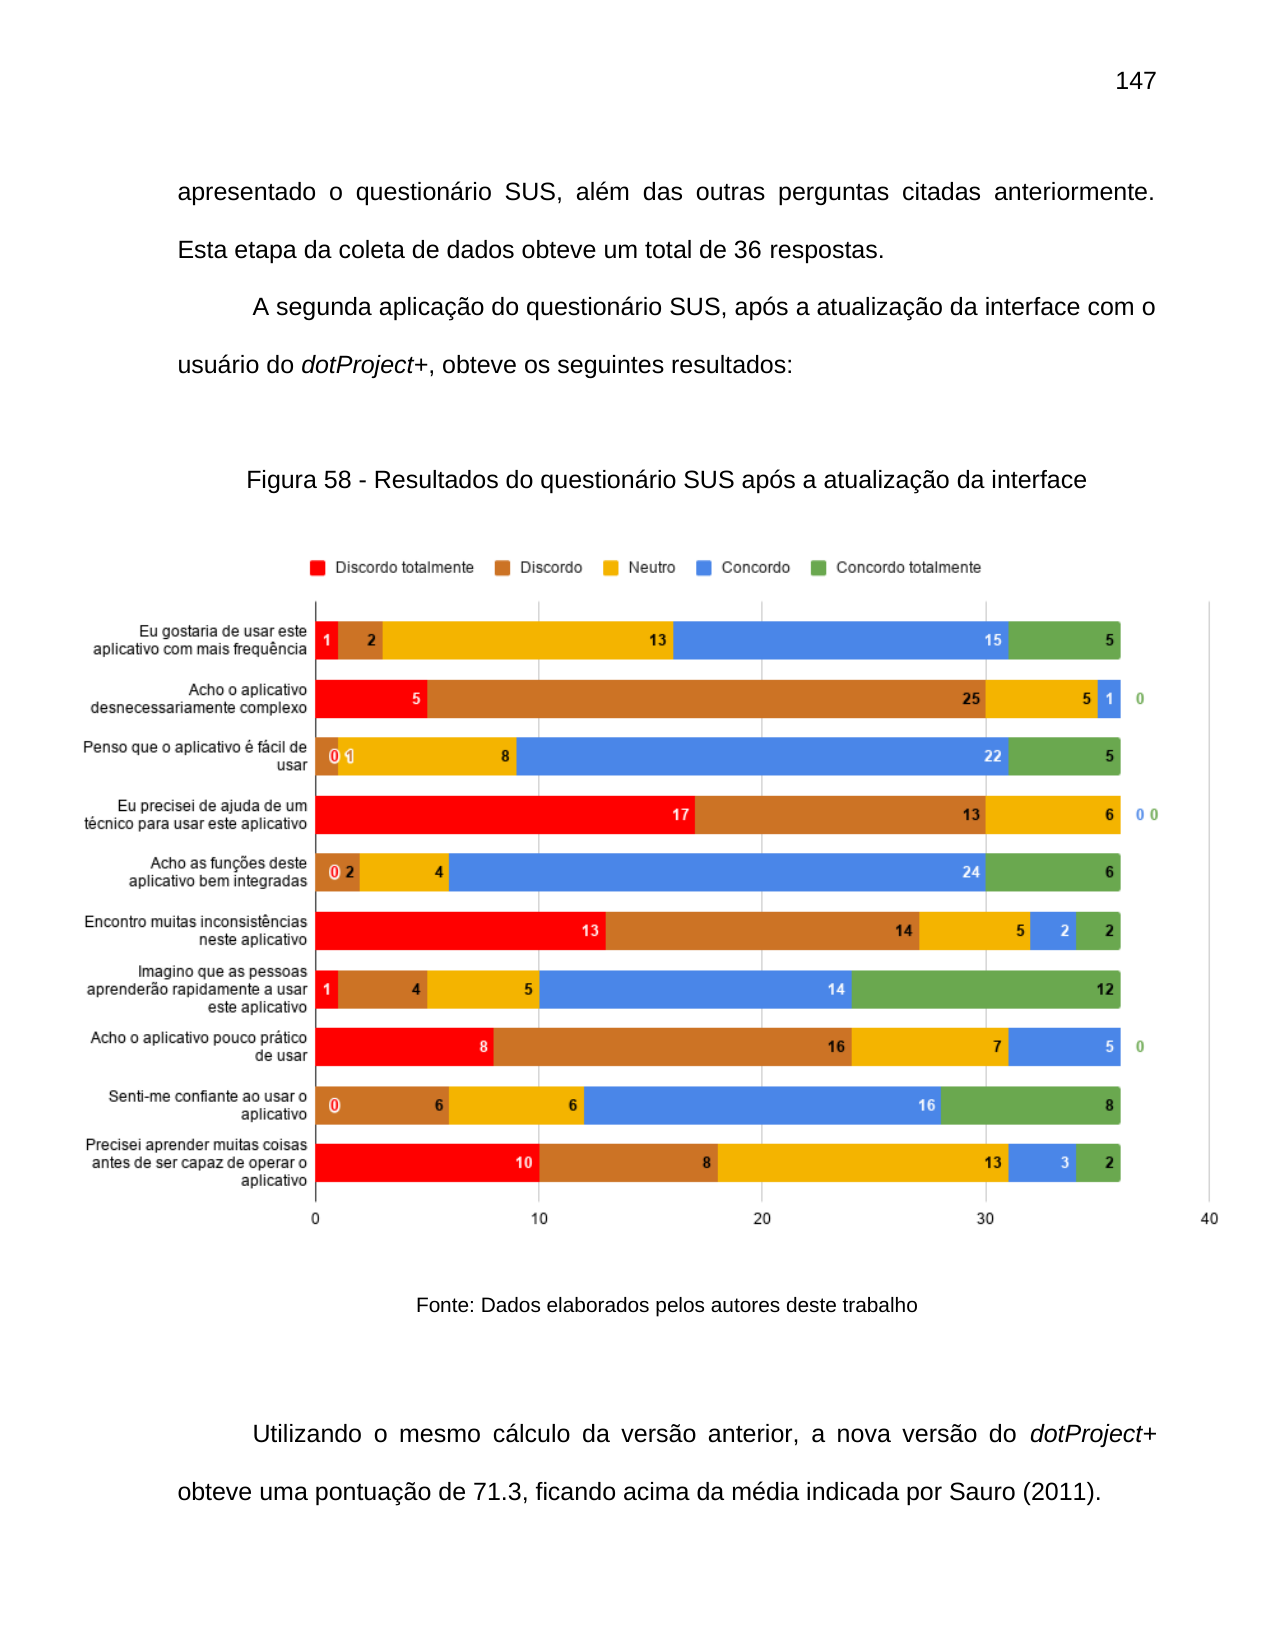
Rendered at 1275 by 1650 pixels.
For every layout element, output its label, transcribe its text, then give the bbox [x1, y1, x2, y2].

text Figura 58 - Resultados do questionário SUS após a atualização da interface [177, 465, 1157, 493]
text Utilizando o mesmo cálculo da versão anterior, a nova versão do dotProject+ obteve uma pontuação de 71.3, ficando acima da média indicada por Sauro (2011). [177, 1419, 1157, 1506]
picture [46, 522, 1247, 1265]
text Fonte: Dados elaborados pelos autores deste trabalho [177, 1293, 1157, 1317]
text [177, 177, 1157, 263]
text A segunda aplicação do questionário SUS, após a atualização da interface com o usuário do dotProject+, obteve os seguintes resultados: [177, 292, 1157, 378]
